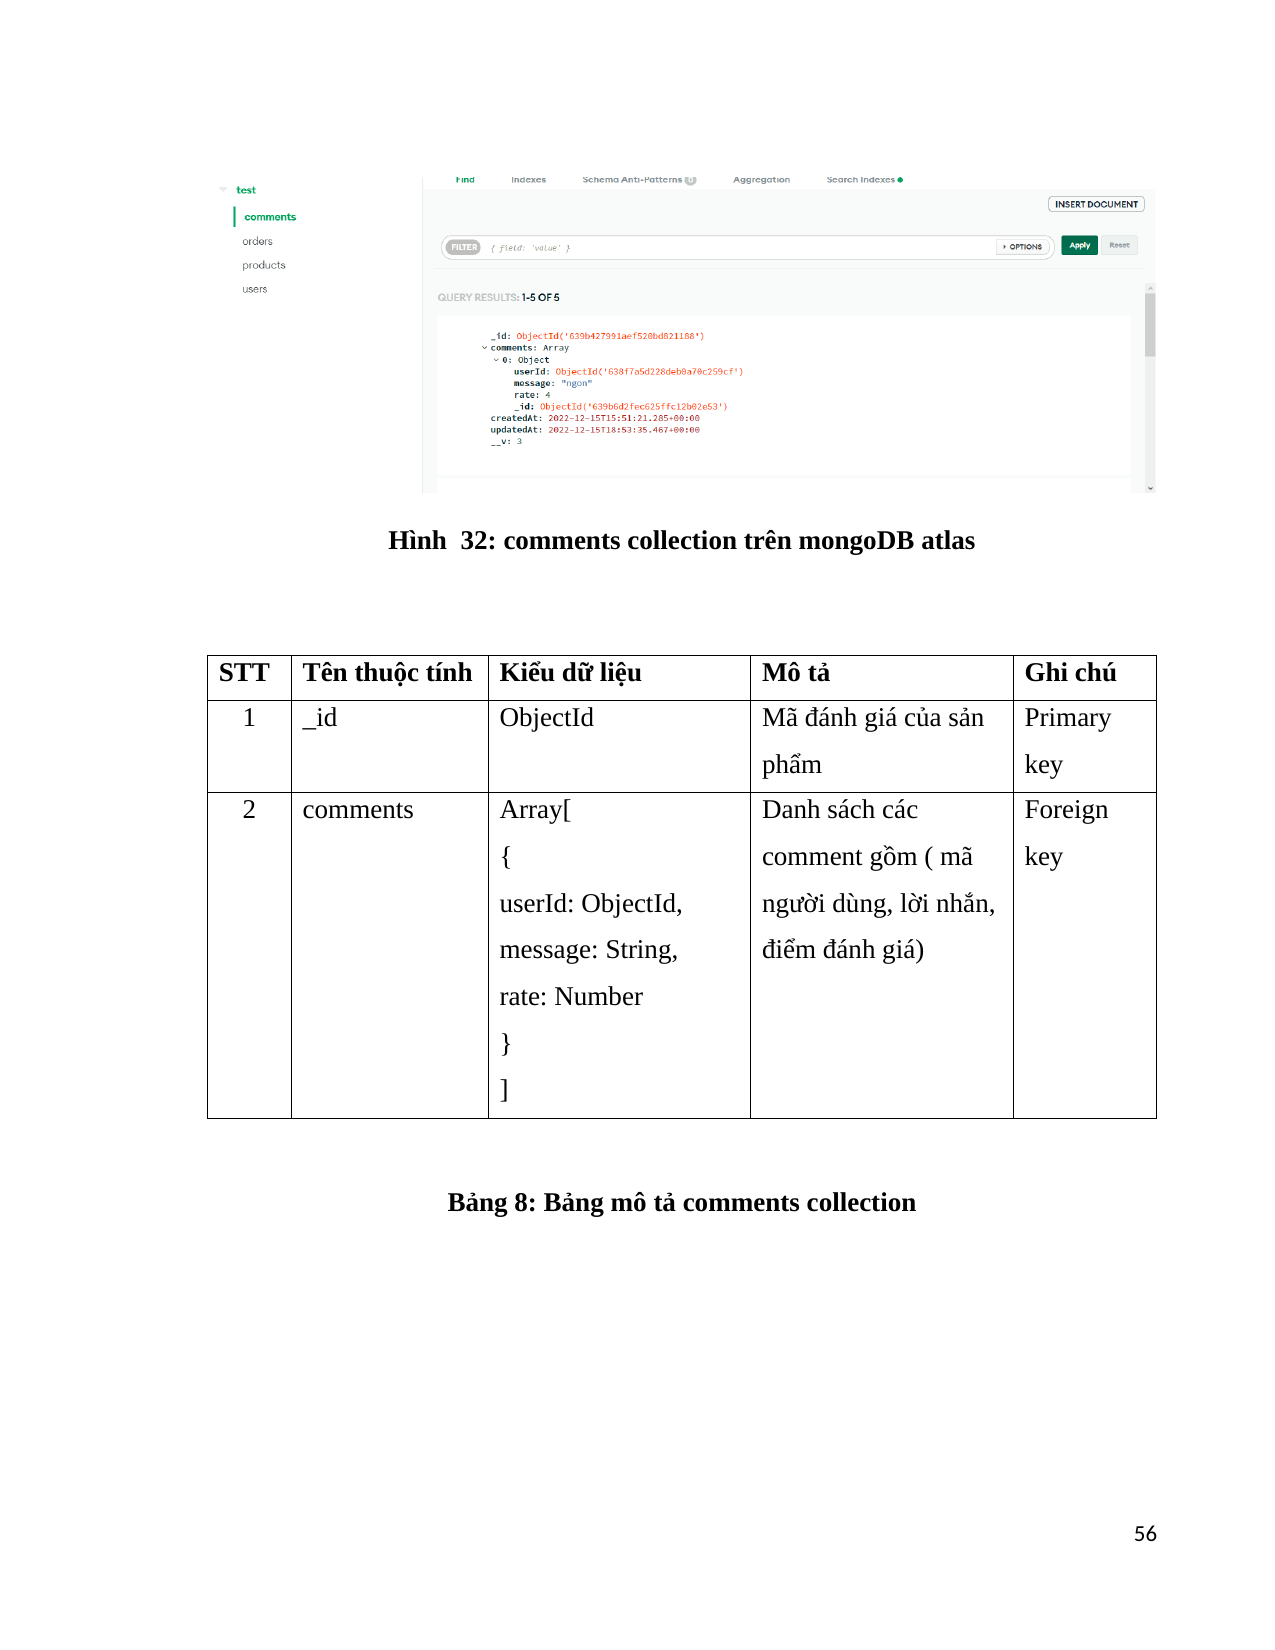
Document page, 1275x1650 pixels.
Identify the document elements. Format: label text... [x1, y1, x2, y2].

table_cell Foreign key [1014, 793, 1156, 1118]
table_cell 2 [208, 793, 291, 1118]
table_header Tên thuộc tính [292, 656, 488, 700]
table_cell Array[ { userId: ObjectId, message: String, rate: Number } ] [489, 793, 750, 1118]
table_cell ObjectId [489, 701, 750, 792]
table_cell Primary key [1014, 701, 1156, 792]
table_cell Danh sách các comment gồm ( mã người dùng, lời nhắn, điểm đánh giá) [751, 793, 1013, 1118]
table_header Mô tả [751, 656, 1013, 700]
table_cell 1 [208, 701, 291, 792]
table_cell Mã đánh giá của sản phẩm [751, 701, 1013, 792]
picture [206, 177, 1157, 494]
text Hình 32: comments collection trên mongoDB atlas [207, 524, 1157, 555]
table_header Kiểu dữ liệu [489, 656, 750, 700]
table_header STT [208, 656, 291, 700]
text Bảng 8: Bảng mô tả comments collection [207, 1186, 1157, 1217]
table_cell _id [292, 701, 488, 792]
table_header Ghi chú [1014, 656, 1156, 700]
table_cell comments [292, 793, 488, 1118]
